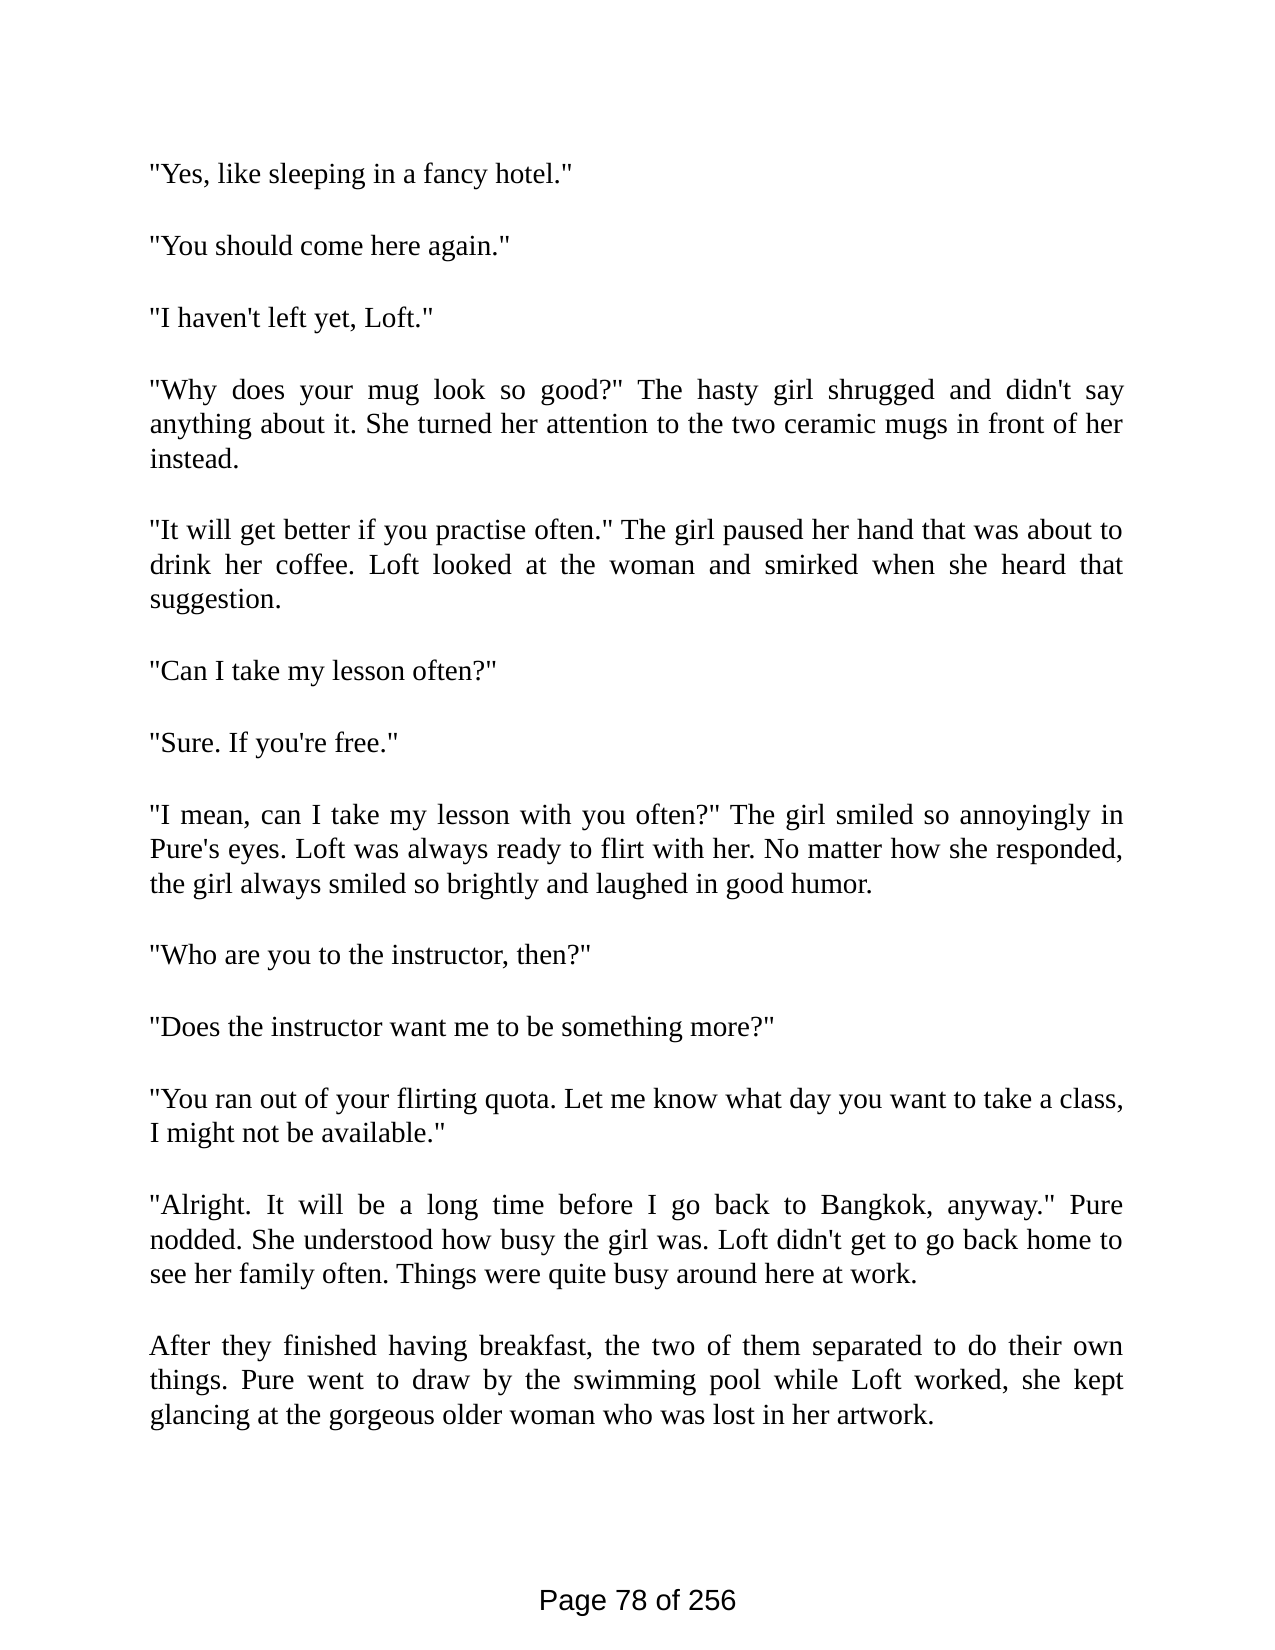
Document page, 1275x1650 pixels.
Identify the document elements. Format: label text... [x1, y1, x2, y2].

text "Alright. It will be a long time before I go back to Bangkok, anyway." Pure nodded. She understood how busy the girl was. Loft didn't get to go back home to see her family often. Things were quite busy around here at work. [148, 1187, 1125, 1290]
text "Who are you to the instructor, then?" [148, 937, 1125, 971]
text "I haven't left yet, Loft." [148, 300, 1125, 333]
text "Can I take my lesson often?" [148, 653, 1125, 687]
text After they finished having breakfast, the two of them separated to do their own things. Pure went to draw by the swimming pool while Loft worked, she kept glancing at the gorgeous older woman who was lost in her artwork. [148, 1328, 1125, 1431]
text "You ran out of your flirting quota. Let me know what day you want to take a class, I might not be available." [148, 1081, 1125, 1149]
text "Yes, like sleeping in a fancy hotel." [148, 156, 1125, 190]
text "I mean, can I take my lesson with you often?" The girl smiled so annoyingly in Pure's eyes. Loft was always ready to flirt with her. No matter how she responded, the girl always smiled so brightly and laughed in good humor. [148, 797, 1125, 899]
text "Does the instructor want me to be something more?" [148, 1009, 1125, 1043]
text "You should come here again." [148, 228, 1125, 262]
text "Sure. If you're free." [148, 725, 1125, 758]
text "Why does your mug look so good?" The hasty girl shrugged and didn't say anything about it. She turned her attention to the two ceramic mugs in front of her instead. [148, 372, 1125, 474]
text "It will get better if you practise often." The girl paused her hand that was about to drink her coffee. Loft looked at the woman and smirked when she heard that suggestion. [148, 512, 1125, 615]
